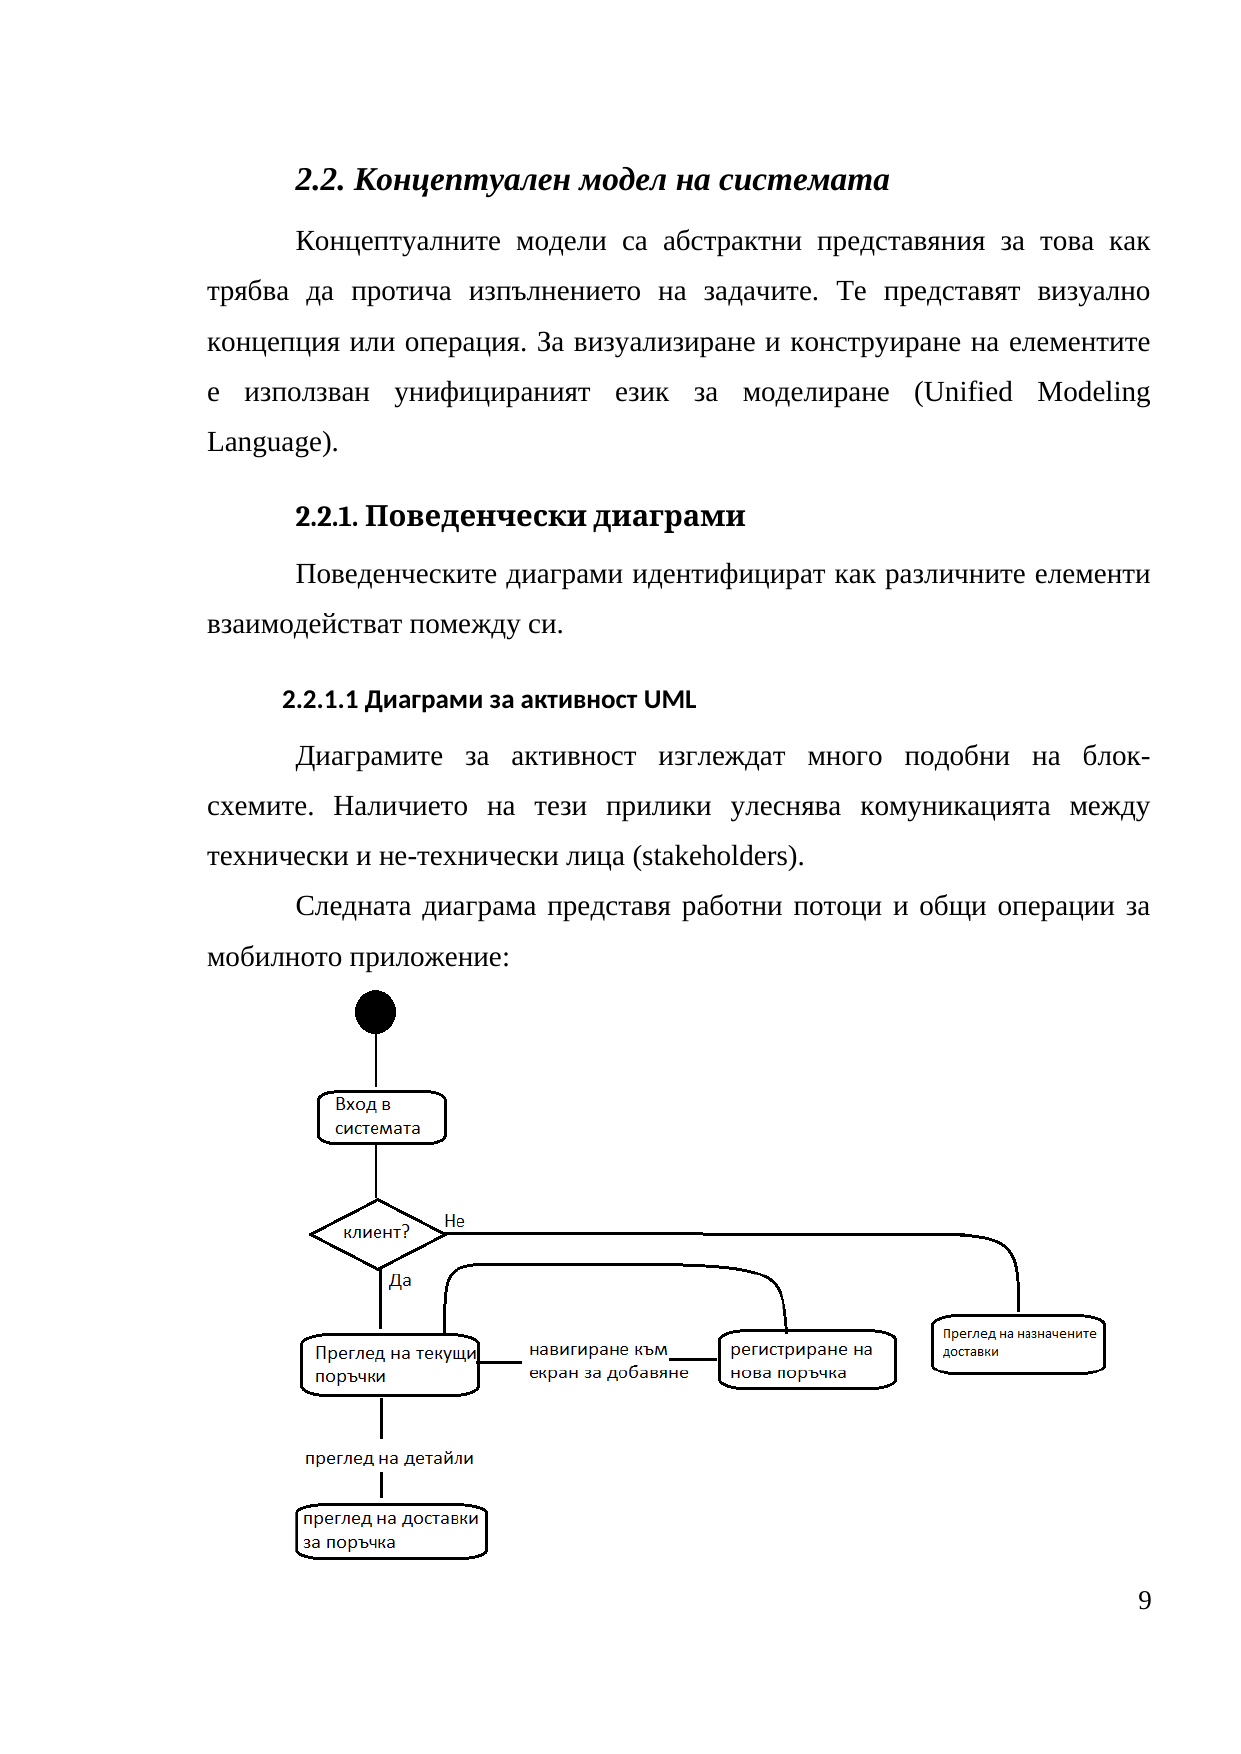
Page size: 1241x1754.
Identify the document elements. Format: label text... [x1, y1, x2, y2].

picture [295, 989, 1108, 1561]
subtitle 2.2. Концептуален модел на системата [207, 159, 1152, 198]
text Поведенческите диаграми идентифицират как различните елементи взаимодействат помежду си. [207, 556, 1152, 640]
text Концептуалните модели са абстрактни представяния за това как трябва да протича изпълнението на задачите. Те представят визуално концепция или операция. За визуализиране и конструиране на елементите е използван унифицираният език за моделиране (Unified Modeling Language). [207, 223, 1152, 458]
subtitle 2.2.1. Поведенчески диаграми [207, 500, 1152, 533]
subtitle 2.2.1.1 Диаграми за активност UML [207, 682, 1152, 715]
text Диаграмите за активност изглеждат много подобни на блок-схемите. Наличието на тези прилики улеснява комуникацията между технически и не-технически лица (stakeholders). [207, 738, 1152, 872]
text Следната диаграма представя работни потоци и общи операции за мобилното приложение: [207, 888, 1152, 972]
